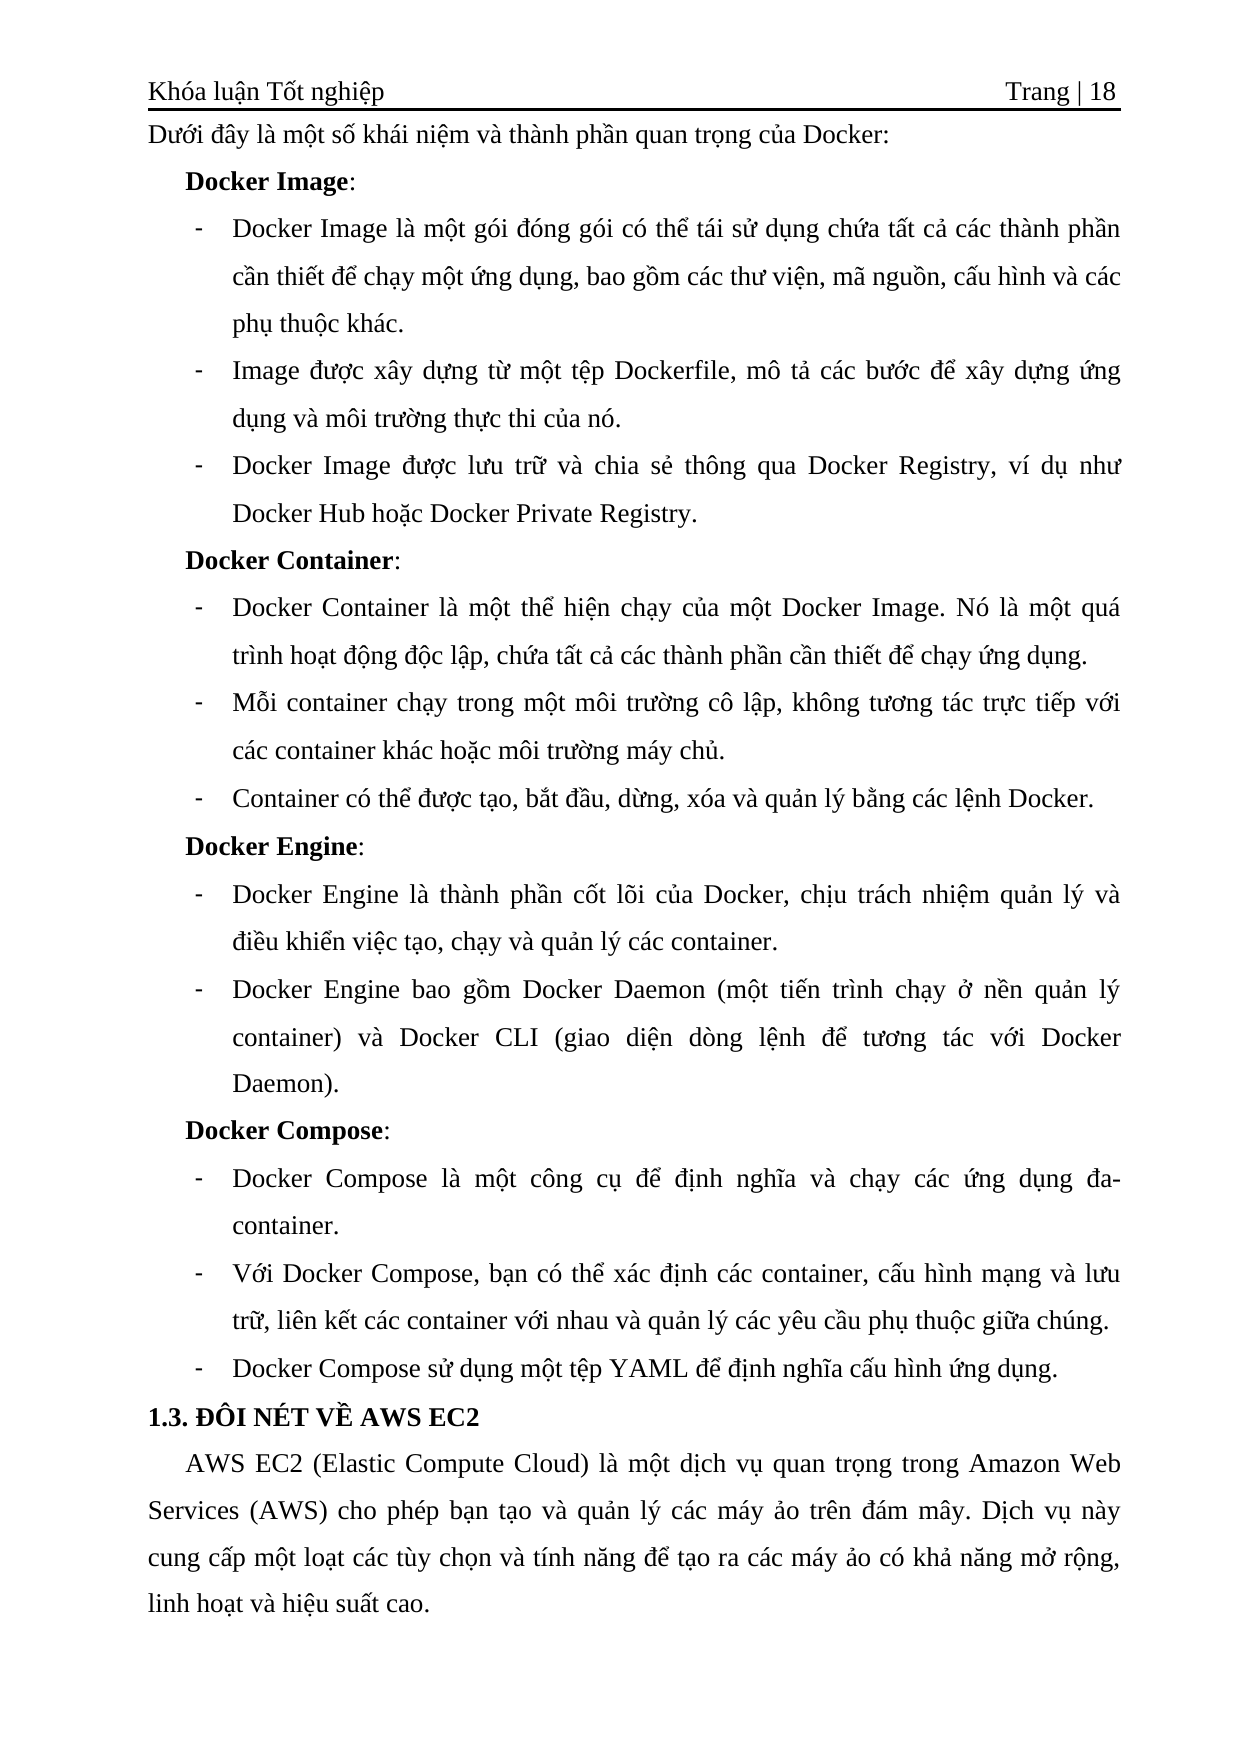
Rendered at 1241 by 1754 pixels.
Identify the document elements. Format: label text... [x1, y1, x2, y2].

list Docker Image được lưu trữ và chia sẻ thông qua Docker Registry, ví dụ như Docker Hub hoặc Docker Private Registry. [194, 448, 1122, 528]
text AWS EC2 (Elastic Compute Cloud) là một dịch vụ quan trọng trong Amazon Web Services (AWS) cho phép bạn tạo và quản lý các máy ảo trên đám mây. Dịch vụ này cung cấp một loạt các tùy chọn và tính năng để tạo ra các máy ảo có khả năng mở rộng, linh hoạt và hiệu suất cao. [148, 1447, 1122, 1618]
list Docker Image là một gói đóng gói có thể tái sử dụng chứa tất cả các thành phần cần thiết để chạy một ứng dụng, bao gồm các thư viện, mã nguồn, cấu hình và các phụ thuộc khác. [194, 211, 1122, 338]
list Docker Engine bao gồm Docker Daemon (một tiến trình chạy ở nền quản lý container) và Docker CLI (giao diện dòng lệnh để tương tác với Docker Daemon). [194, 972, 1122, 1098]
list Docker Engine là thành phần cốt lõi của Docker, chịu trách nhiệm quản lý và điều khiển việc tạo, chạy và quản lý các container. [194, 877, 1122, 957]
list Với Docker Compose, bạn có thể xác định các container, cấu hình mạng và lưu trữ, liên kết các container với nhau và quản lý các yêu cầu phụ thuộc giữa chúng. [194, 1256, 1122, 1336]
list Mỗi container chạy trong một môi trường cô lập, không tương tác trực tiếp với các container khác hoặc môi trường máy chủ. [194, 686, 1122, 765]
text Dưới đây là một số khái niệm và thành phần quan trọng của Docker: [148, 118, 1122, 149]
list Docker Compose là một công cụ để định nghĩa và chạy các ứng dụng đa-container. [194, 1161, 1122, 1240]
text Docker Compose: [185, 1114, 1122, 1145]
text Docker Engine: [185, 830, 1122, 861]
list Container có thể được tạo, bắt đầu, dừng, xóa và quản lý bằng các lệnh Docker. [194, 781, 1122, 814]
list Docker Container là một thể hiện chạy của một Docker Image. Nó là một quá trình hoạt động độc lập, chứa tất cả các thành phần cần thiết để chạy ứng dụng. [194, 590, 1122, 670]
list Docker Compose sử dụng một tệp YAML để định nghĩa cấu hình ứng dụng. [194, 1351, 1122, 1384]
list Image được xây dựng từ một tệp Dockerfile, mô tả các bước để xây dựng ứng dụng và môi trường thực thi của nó. [194, 353, 1122, 433]
text Docker Container: [185, 544, 1122, 575]
list ĐÔI NÉT VỀ AWS EC2 [148, 1401, 1122, 1432]
text Docker Image: [185, 165, 1122, 196]
